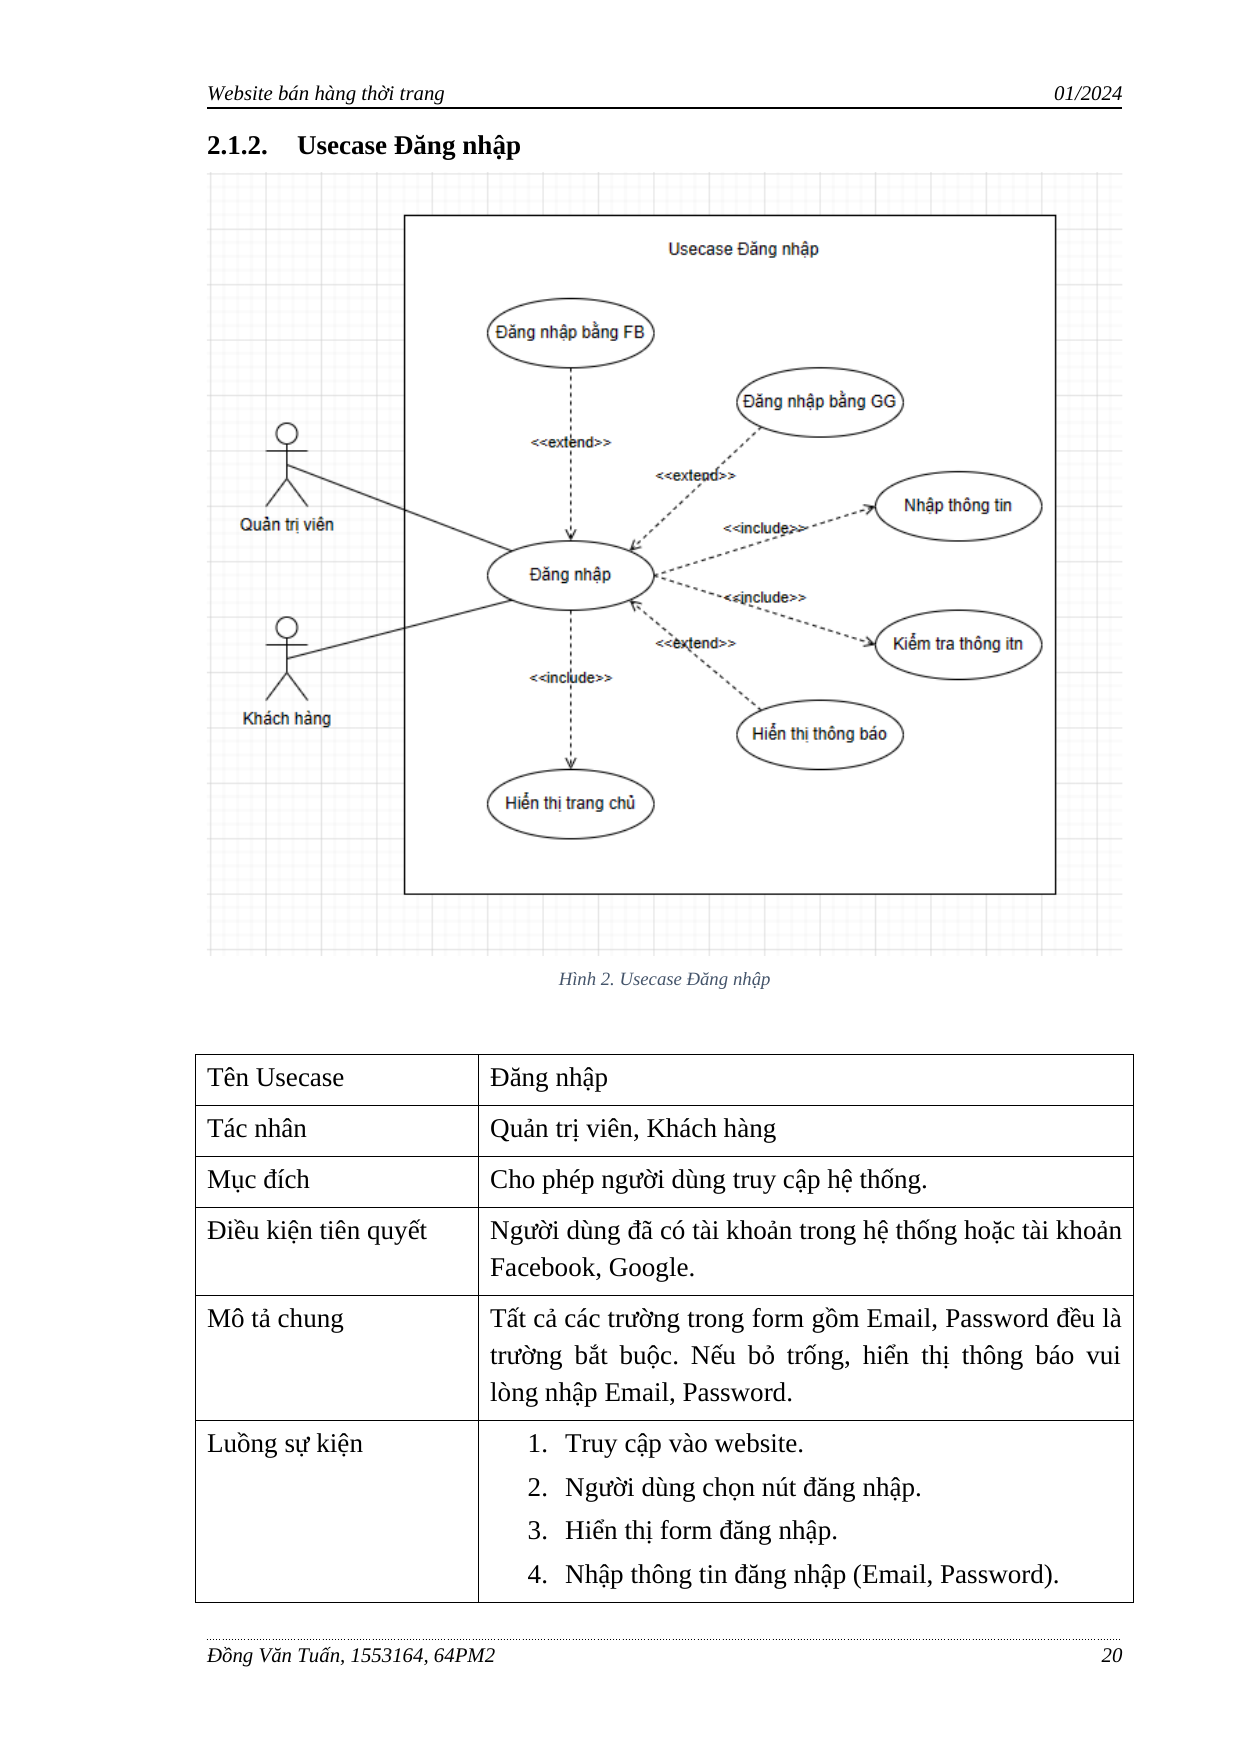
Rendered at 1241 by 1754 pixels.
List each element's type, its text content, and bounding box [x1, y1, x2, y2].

table_cell Mô tả chung [196, 1296, 478, 1420]
table_cell Quản trị viên, Khách hàng [479, 1106, 1133, 1156]
table_cell Điều kiện tiên quyết [196, 1208, 478, 1295]
table_cell Luồng sự kiện [196, 1421, 478, 1602]
table_cell Tác nhân [196, 1106, 478, 1156]
table_cell Tất cả các trường trong form gồm Email, Password đều là trường bắt buộc. Nếu bỏ trống, hiển thị thông báo vui lòng nhập Email, Password. [479, 1296, 1133, 1420]
table_cell Cho phép người dùng truy cập hệ thống. [479, 1157, 1133, 1207]
table_cell Mục đích [196, 1157, 478, 1207]
subtitle Usecase Đăng nhập [207, 129, 1122, 160]
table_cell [479, 1421, 1133, 1602]
picture [206, 172, 1123, 956]
table_header Đăng nhập [479, 1055, 1133, 1105]
table_header Tên Usecase [196, 1055, 478, 1105]
table_cell Người dùng đã có tài khoản trong hệ thống hoặc tài khoản Facebook, Google. [479, 1208, 1133, 1295]
